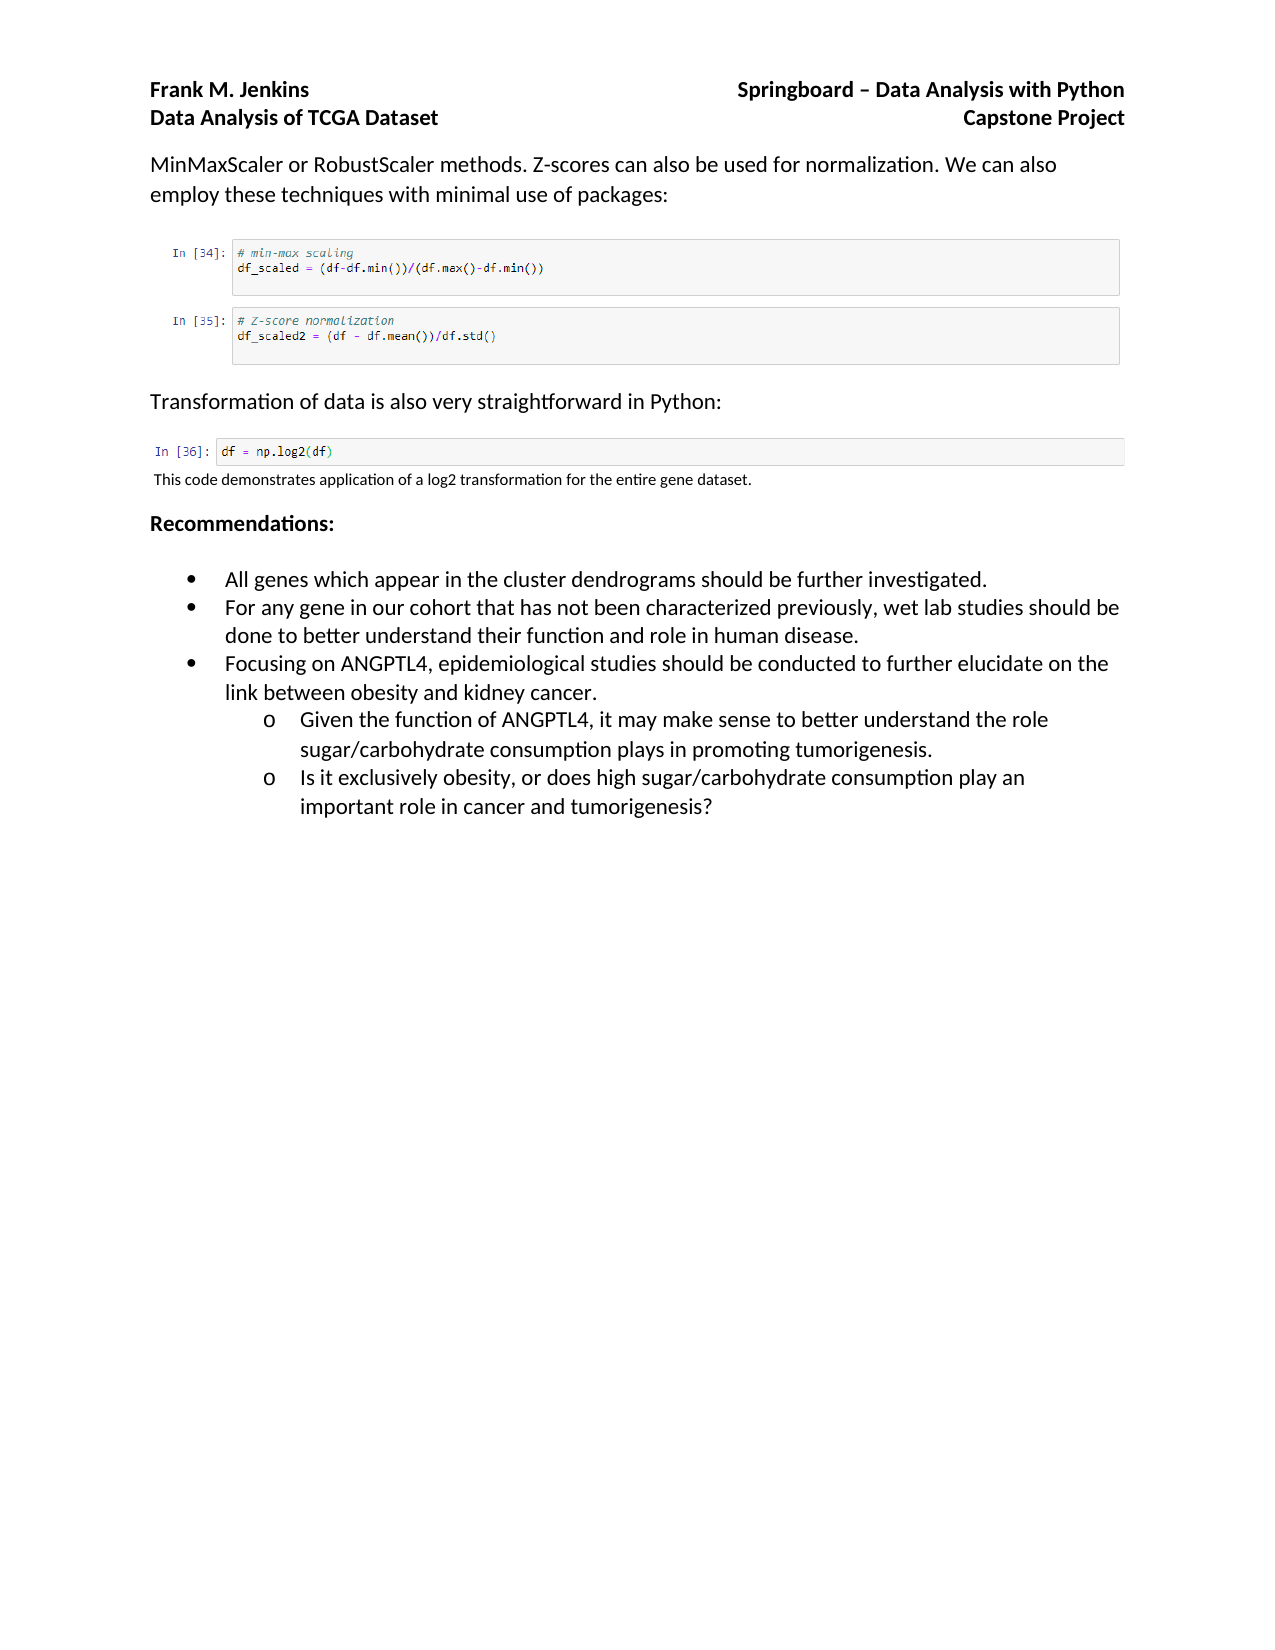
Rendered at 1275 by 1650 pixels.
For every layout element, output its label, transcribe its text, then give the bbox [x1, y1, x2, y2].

picture [150, 227, 1125, 368]
list For any gene in our cohort that has not been characterized previously, wet lab studies should be done to better understand their function and role in human disease. [187, 593, 1125, 649]
picture [150, 433, 1125, 469]
text This code demonstrates application of a log2 transformation for the entire gene dataset. [150, 469, 1125, 489]
text Recommendations: [150, 509, 1125, 537]
list Is it exclusively obesity, or does high sugar/carbohydrate consumption play an important role in cancer and tumorigenesis? [262, 763, 1125, 820]
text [150, 150, 1125, 208]
text Transformation of data is also very straightforward in Python: [150, 387, 1125, 415]
list Focusing on ANGPTL4, epidemiological studies should be conducted to further elucidate on the link between obesity and kidney cancer. [187, 649, 1125, 706]
list Given the function of ANGPTL4, it may make sense to better understand the role sugar/carbohydrate consumption plays in promoting tumorigenesis. [262, 706, 1125, 763]
list All genes which appear in the cluster dendrograms should be further investigated. [187, 566, 1125, 593]
